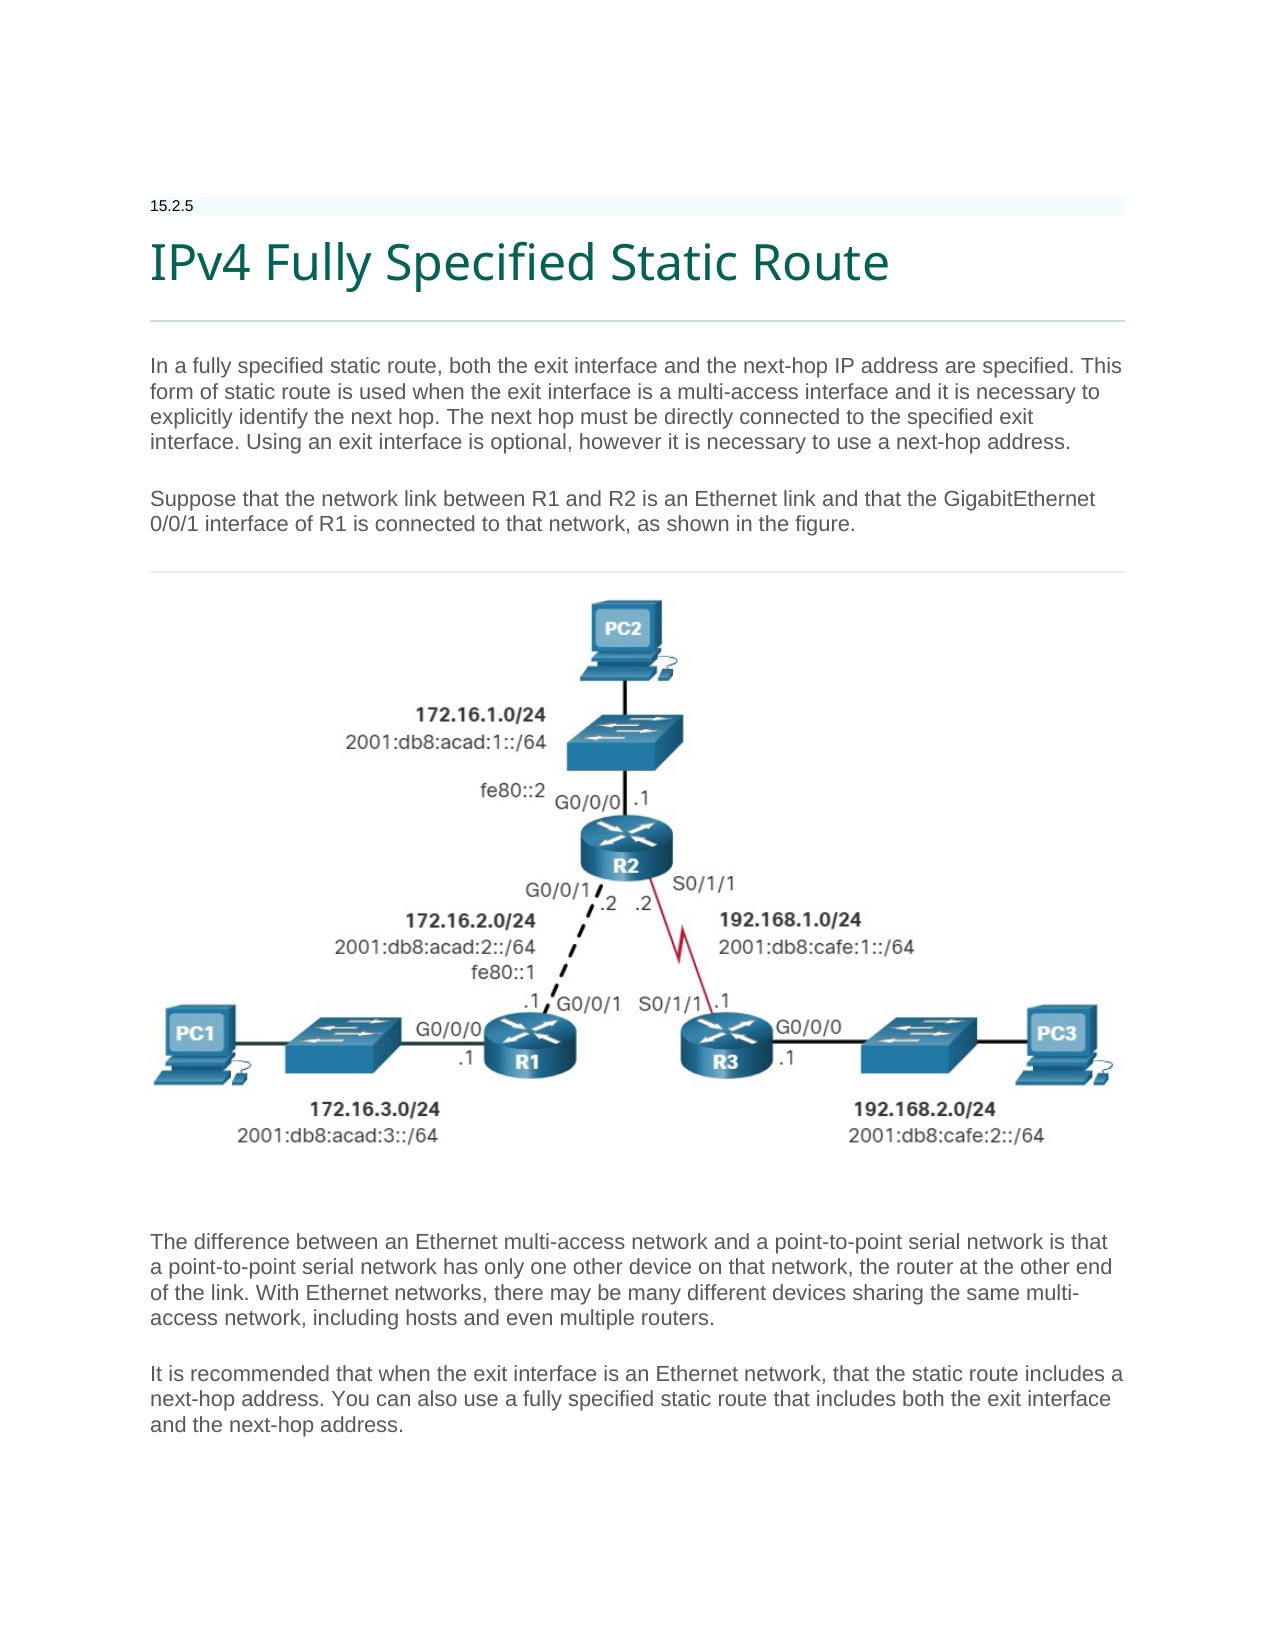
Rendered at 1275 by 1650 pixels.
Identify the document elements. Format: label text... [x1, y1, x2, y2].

text Suppose that the network link between R1 and R2 is an Ethernet link and that the GigabitEthernet 0/0/1 interface of R1 is connected to that network, as shown in the figure. [150, 485, 1125, 536]
text The difference between an Ethernet multi-access network and a point-to-point serial network is that a point-to-point serial network has only one other device on that network, the router at the other end of the link. With Ethernet networks, there may be many different devices sharing the same multi-access network, including hosts and even multiple routers. [150, 1229, 1125, 1330]
text It is recommended that when the exit interface is an Ethernet network, that the static route includes a next-hop address. You can also use a fully specified static route that includes both the exit interface and the next-hop address. [150, 1361, 1125, 1437]
text IPv4 Fully Specified Static Route [150, 227, 1125, 320]
picture [150, 567, 1125, 1149]
text 15.2.5 [150, 197, 1125, 215]
text In a fully specified static route, both the exit interface and the next-hop IP address are specified. This form of static route is used when the exit interface is a multi-access interface and it is necessary to explicitly identify the next hop. The next hop must be directly connected to the specified exit interface. Using an exit interface is optional, however it is necessary to use a next-hop address. [150, 353, 1125, 454]
